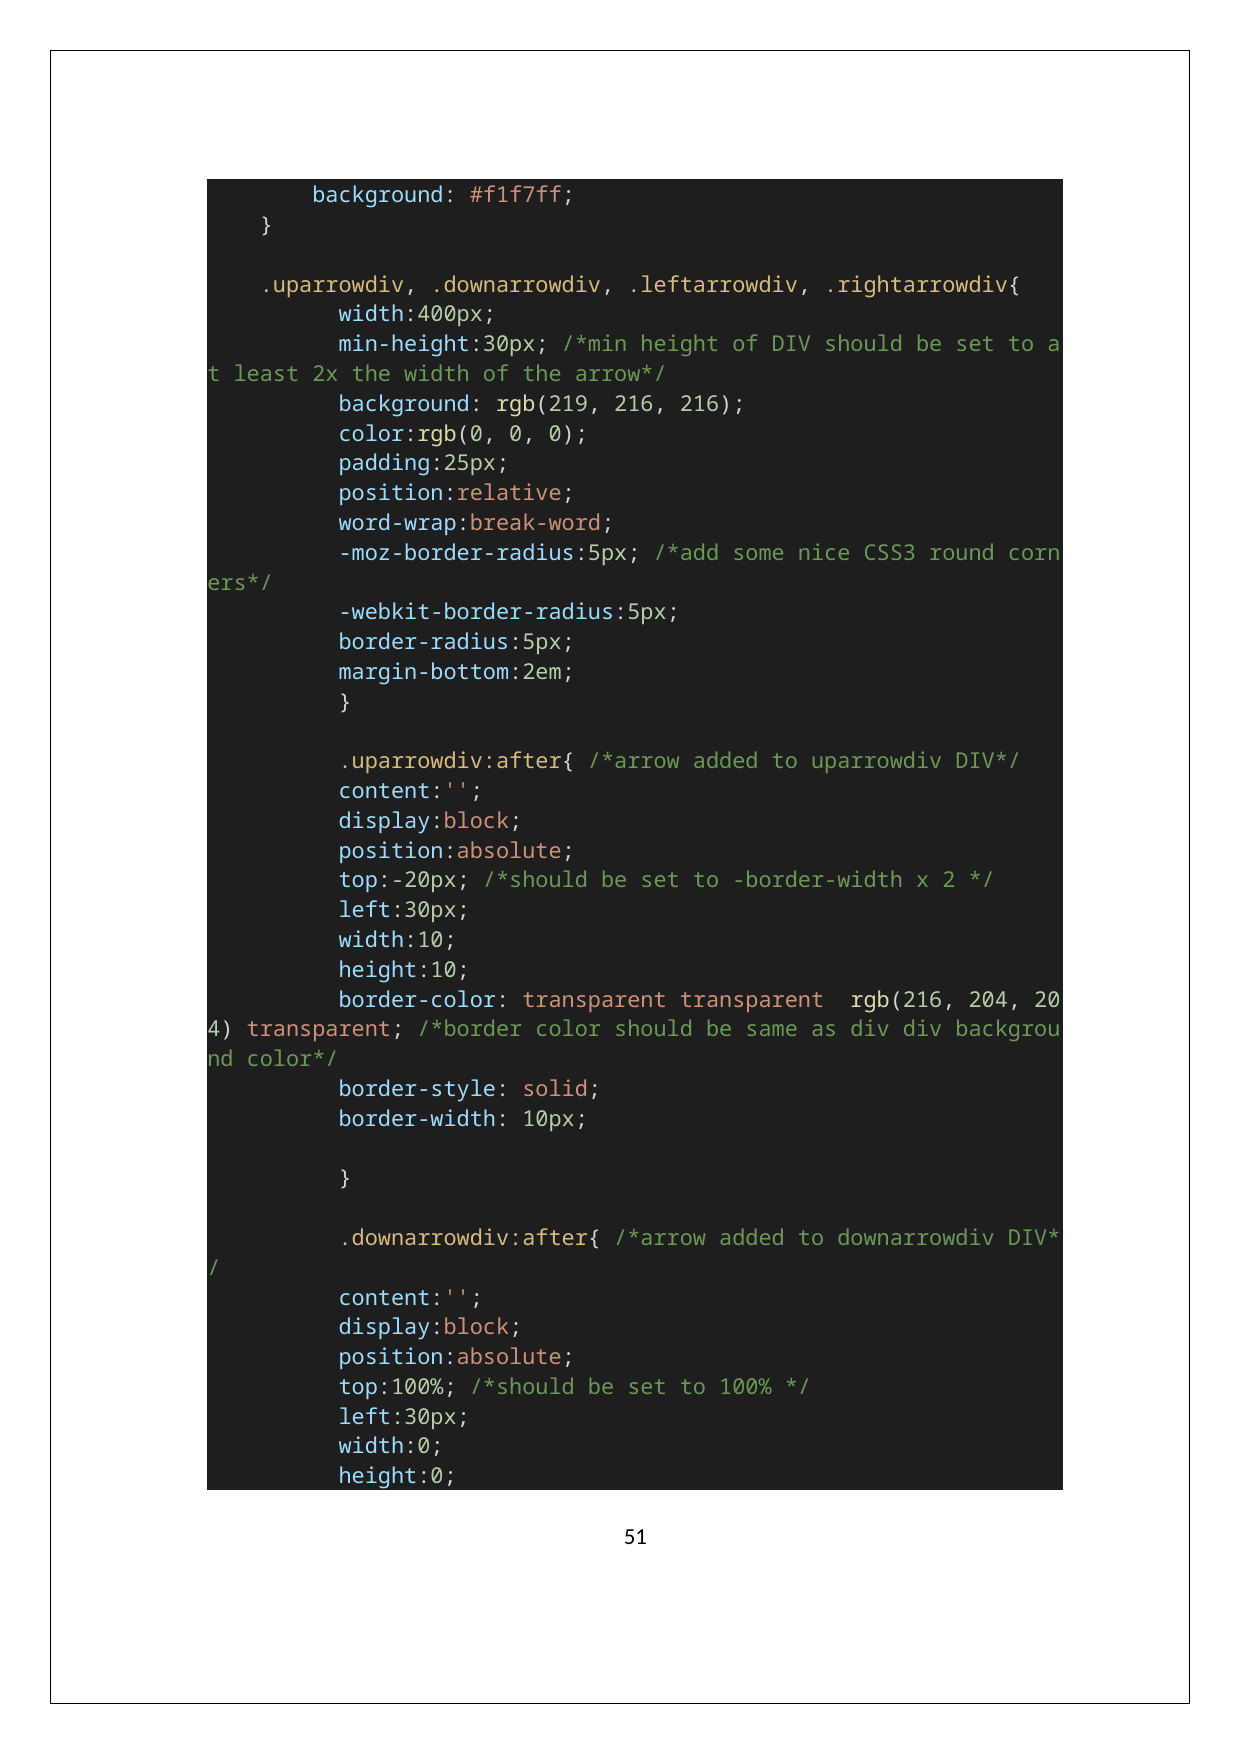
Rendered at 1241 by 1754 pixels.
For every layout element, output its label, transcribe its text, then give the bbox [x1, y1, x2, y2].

text .downarrowdiv:after{ /*arrow added to downarrowdiv DIV*/ [207, 1222, 1063, 1281]
text border-style: solid; [207, 1073, 1063, 1103]
text position:relative; [207, 477, 1063, 507]
text min-height:30px; /*min height of DIV should be set to at least 2x the width of the arrow*/ [207, 328, 1063, 388]
text height:0; [207, 1460, 1063, 1490]
text } [207, 686, 1063, 715]
text .uparrowdiv:after{ /*arrow added to uparrowdiv DIV*/ [207, 745, 1063, 775]
text width:400px; [207, 298, 1063, 328]
text position:absolute; [207, 834, 1063, 864]
text display:block; [207, 805, 1063, 834]
text height:10; [207, 954, 1063, 983]
text border-color: transparent transparent rgb(216, 204, 204) transparent; /*border color should be same as div div background color*/ [207, 983, 1063, 1073]
text content:''; [207, 1281, 1063, 1311]
text background: rgb(219, 216, 216); [207, 388, 1063, 417]
text -moz-border-radius:5px; /*add some nice CSS3 round corners*/ [207, 537, 1063, 596]
text word-wrap:break-word; [207, 507, 1063, 537]
text } [207, 209, 1063, 239]
text top:-20px; /*should be set to -border-width x 2 */ [207, 864, 1063, 894]
text .uparrowdiv, .downarrowdiv, .leftarrowdiv, .rightarrowdiv{ [207, 268, 1063, 298]
text top:100%; /*should be set to 100% */ [207, 1371, 1063, 1401]
text border-radius:5px; [207, 626, 1063, 656]
text margin-bottom:2em; [207, 656, 1063, 686]
text display:block; [207, 1311, 1063, 1341]
text left:30px; [207, 1401, 1063, 1430]
text content:''; [207, 775, 1063, 805]
text position:absolute; [207, 1341, 1063, 1371]
text width:0; [207, 1430, 1063, 1460]
text background: #f1f7ff; [207, 179, 1063, 209]
text border-width: 10px; [207, 1103, 1063, 1132]
text } [207, 1162, 1063, 1192]
text padding:25px; [207, 447, 1063, 477]
text left:30px; [207, 894, 1063, 924]
text -webkit-border-radius:5px; [207, 596, 1063, 626]
text color:rgb(0, 0, 0); [207, 417, 1063, 447]
text width:10; [207, 924, 1063, 954]
